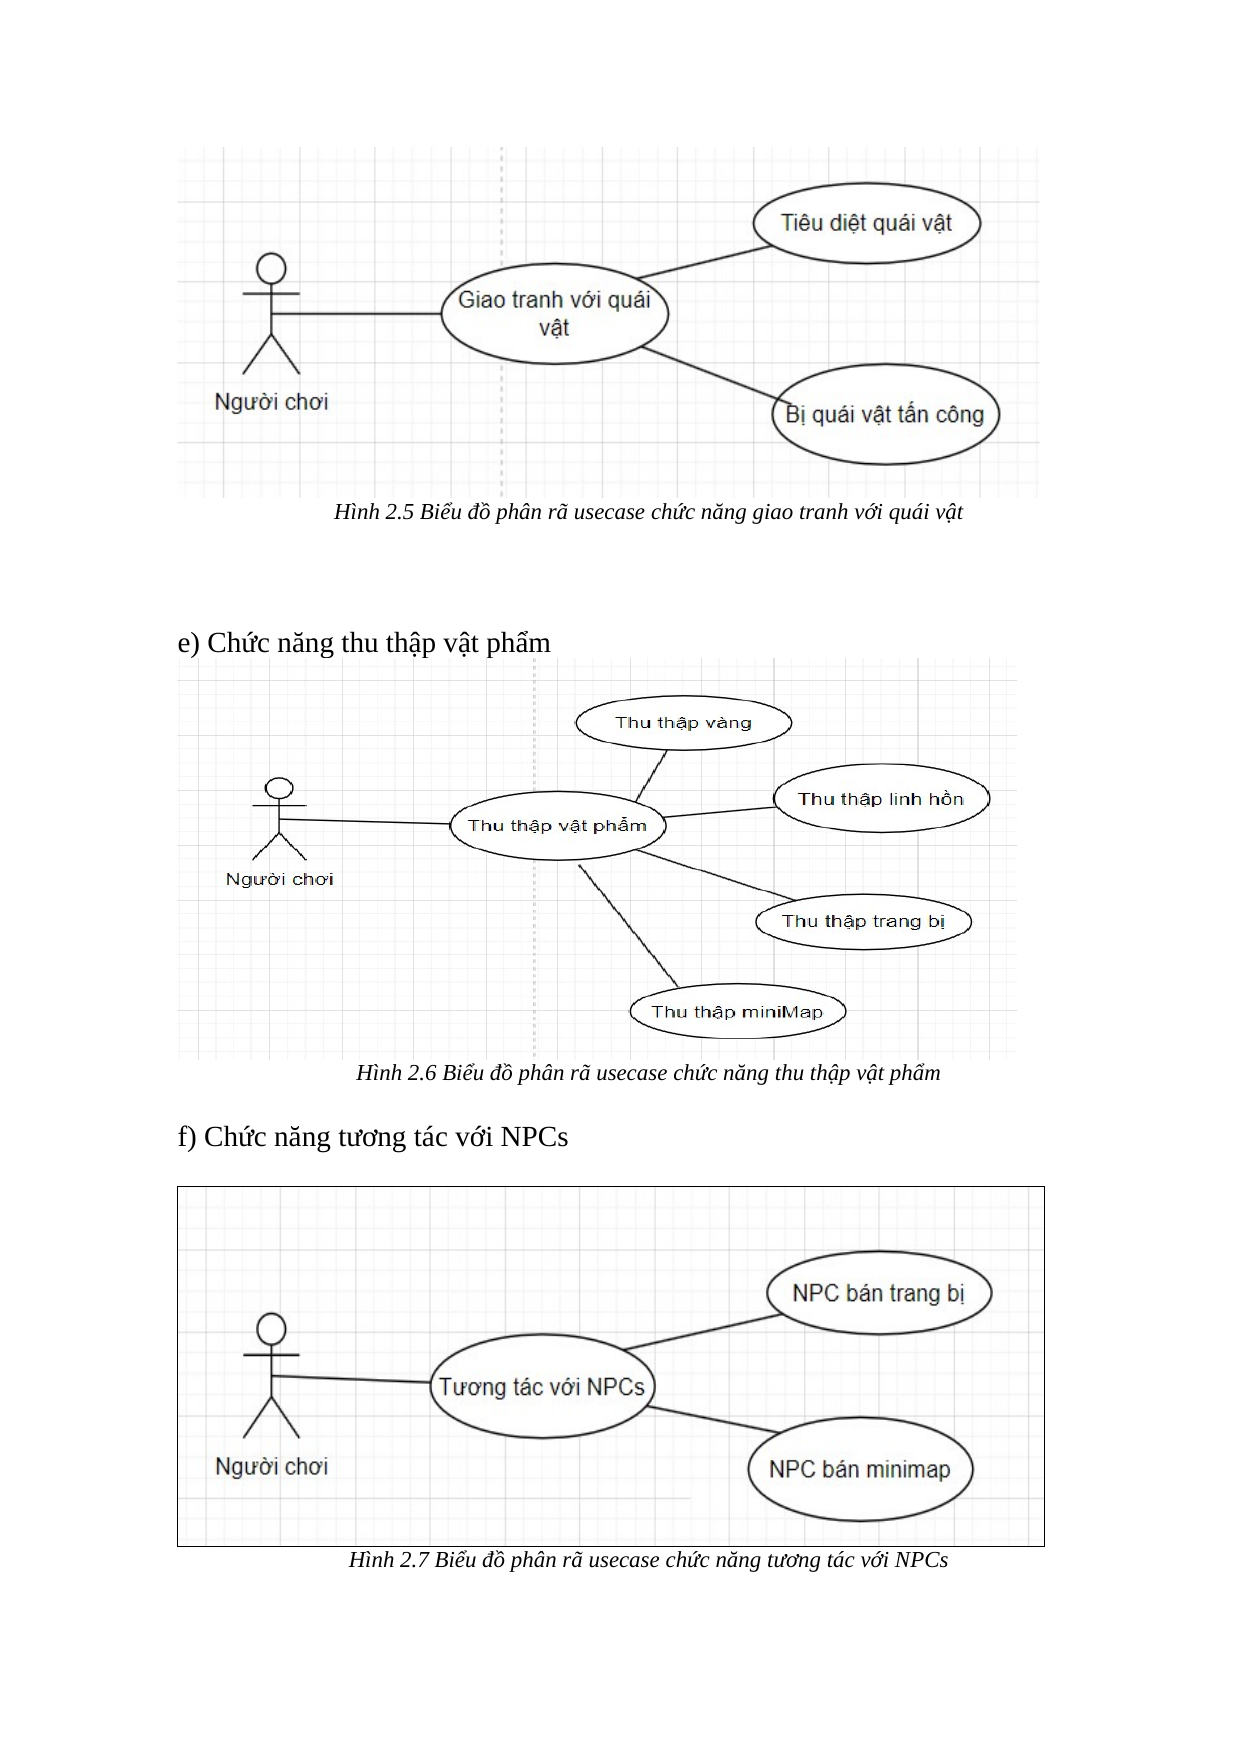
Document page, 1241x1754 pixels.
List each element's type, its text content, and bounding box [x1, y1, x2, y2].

text Hình 2.6 Biểu đồ phân rã usecase chức năng thu thập vật phẩm [177, 1059, 1122, 1086]
text f) Chức năng tương tác với NPCs [177, 1119, 1122, 1153]
text e) Chức năng thu thập vật phẩm [177, 625, 1122, 658]
picture [178, 1187, 1044, 1546]
picture [177, 147, 1040, 498]
picture [177, 658, 1018, 1060]
text Hình 2.5 Biểu đồ phân rã usecase chức năng giao tranh với quái vật [177, 498, 1122, 524]
